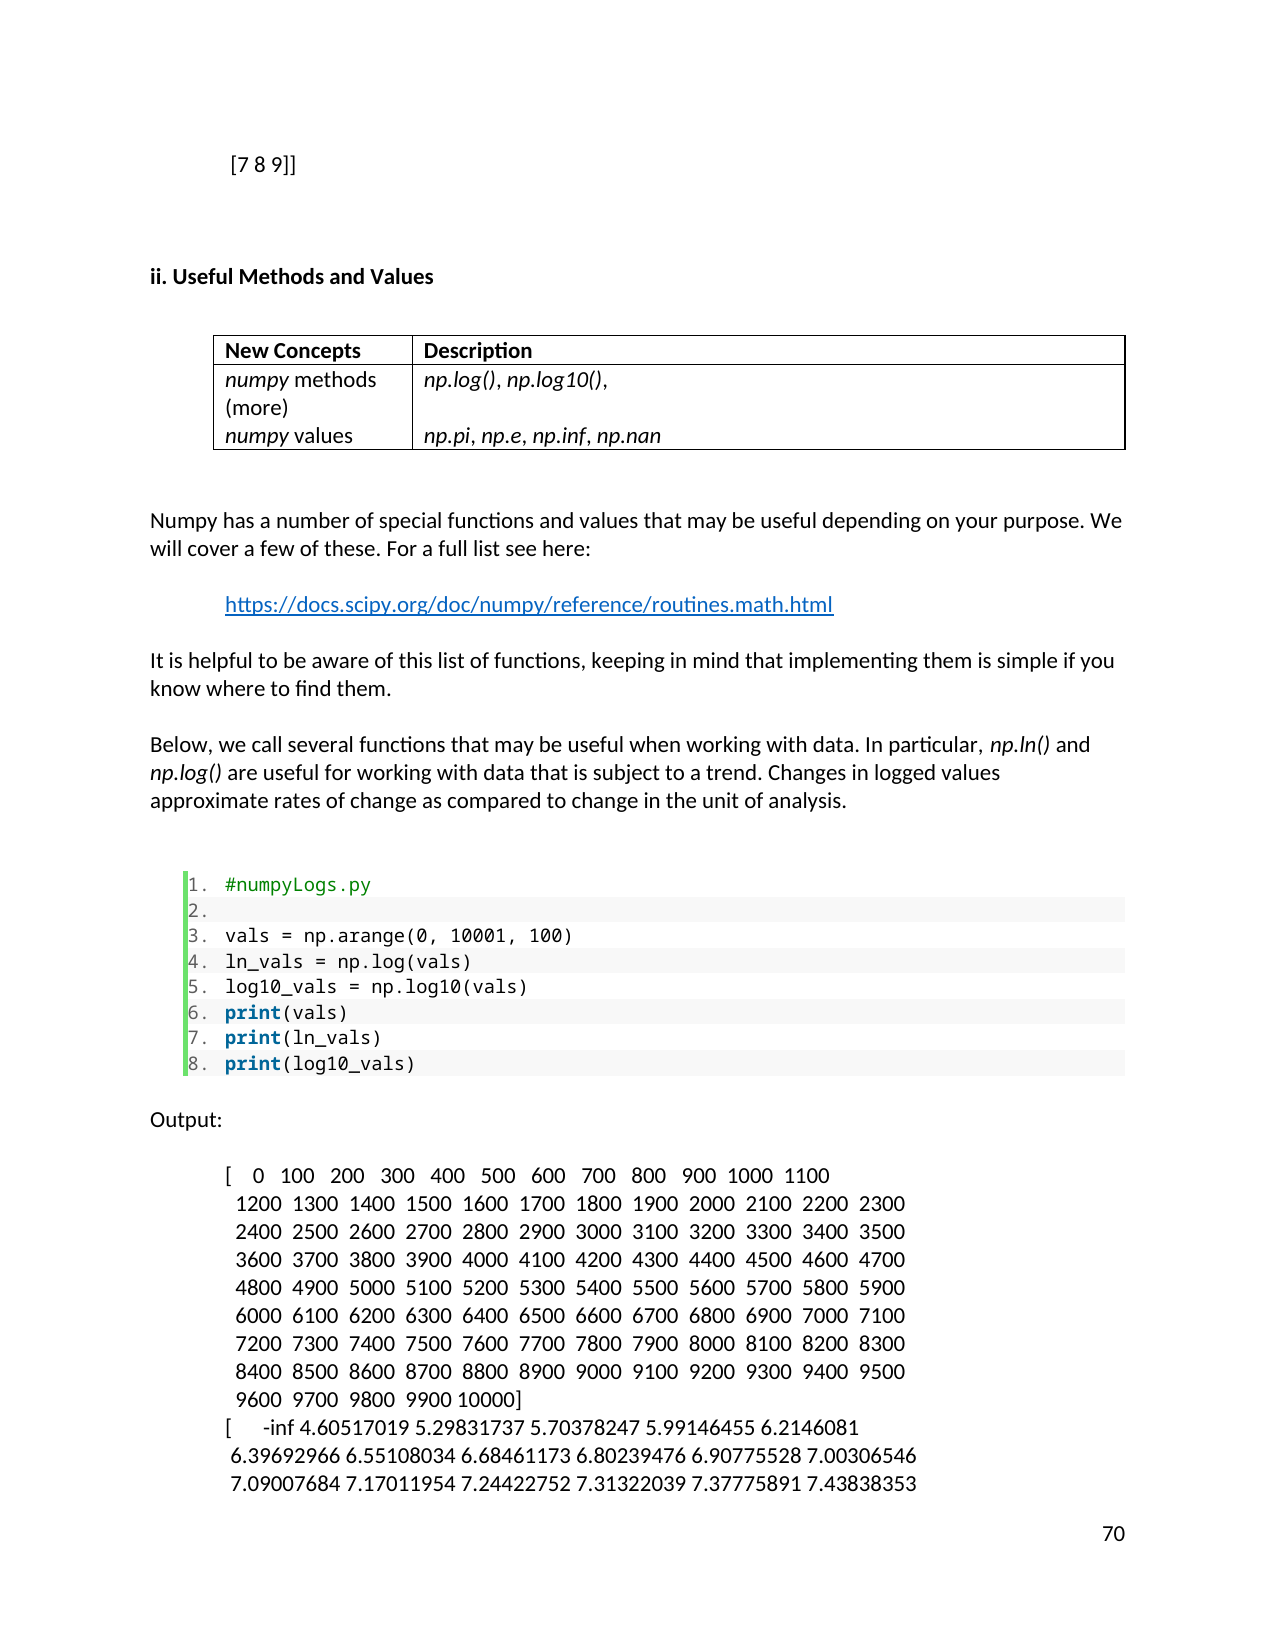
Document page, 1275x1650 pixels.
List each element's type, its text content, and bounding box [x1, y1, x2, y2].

list print(ln_vals) [188, 1024, 1125, 1050]
text 6000 6100 6200 6300 6400 6500 6600 6700 6800 6900 7000 7100 [225, 1301, 1125, 1329]
text [ 0 100 200 300 400 500 600 700 800 900 1000 1100 [225, 1161, 1125, 1189]
text 7.09007684 7.17011954 7.24422752 7.31322039 7.37775891 7.43838353 [225, 1469, 1125, 1497]
text Output: [150, 1105, 1125, 1133]
text Below, we call several functions that may be useful when working with data. In particular, np.ln() and np.log() are useful for working with data that is subject to a trend. Changes in logged values approximate rates of change as compared to change in the unit of analysis. [150, 730, 1125, 814]
text It is helpful to be aware of this list of functions, keeping in mind that implementing them is simple if you know where to find them. [150, 646, 1125, 702]
text 6.39692966 6.55108034 6.68461173 6.80239476 6.90775528 7.00306546 [225, 1441, 1125, 1469]
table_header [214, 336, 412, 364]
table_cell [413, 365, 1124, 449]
text [ -inf 4.60517019 5.29831737 5.70378247 5.99146455 6.2146081 [225, 1413, 1125, 1441]
list log10_vals = np.log10(vals) [188, 973, 1125, 999]
text ii. Useful Methods and Values [150, 262, 1125, 290]
text 4800 4900 5000 5100 5200 5300 5400 5500 5600 5700 5800 5900 [225, 1273, 1125, 1301]
list print(log10_vals) [188, 1050, 1125, 1076]
text [7 8 9]] [225, 150, 1125, 178]
text https://docs.scipy.org/doc/numpy/reference/routines.math.html [150, 590, 1125, 618]
text 7200 7300 7400 7500 7600 7700 7800 7900 8000 8100 8200 8300 [225, 1329, 1125, 1357]
text 1200 1300 1400 1500 1600 1700 1800 1900 2000 2100 2200 2300 [225, 1189, 1125, 1217]
text 2400 2500 2600 2700 2800 2900 3000 3100 3200 3300 3400 3500 [225, 1217, 1125, 1245]
text 8400 8500 8600 8700 8800 8900 9000 9100 9200 9300 9400 9500 [225, 1357, 1125, 1385]
list print(vals) [188, 999, 1125, 1024]
list #numpyLogs.py [188, 871, 1125, 897]
list ln_vals = np.log(vals) [188, 948, 1125, 973]
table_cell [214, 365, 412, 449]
text 9600 9700 9800 9900 10000] [225, 1385, 1125, 1413]
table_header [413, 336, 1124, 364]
text 3600 3700 3800 3900 4000 4100 4200 4300 4400 4500 4600 4700 [225, 1245, 1125, 1273]
text Numpy has a number of special functions and values that may be useful depending on your purpose. We will cover a few of these. For a full list see here: [150, 506, 1125, 562]
list vals = np.arange(0, 10001, 100) [188, 922, 1125, 948]
